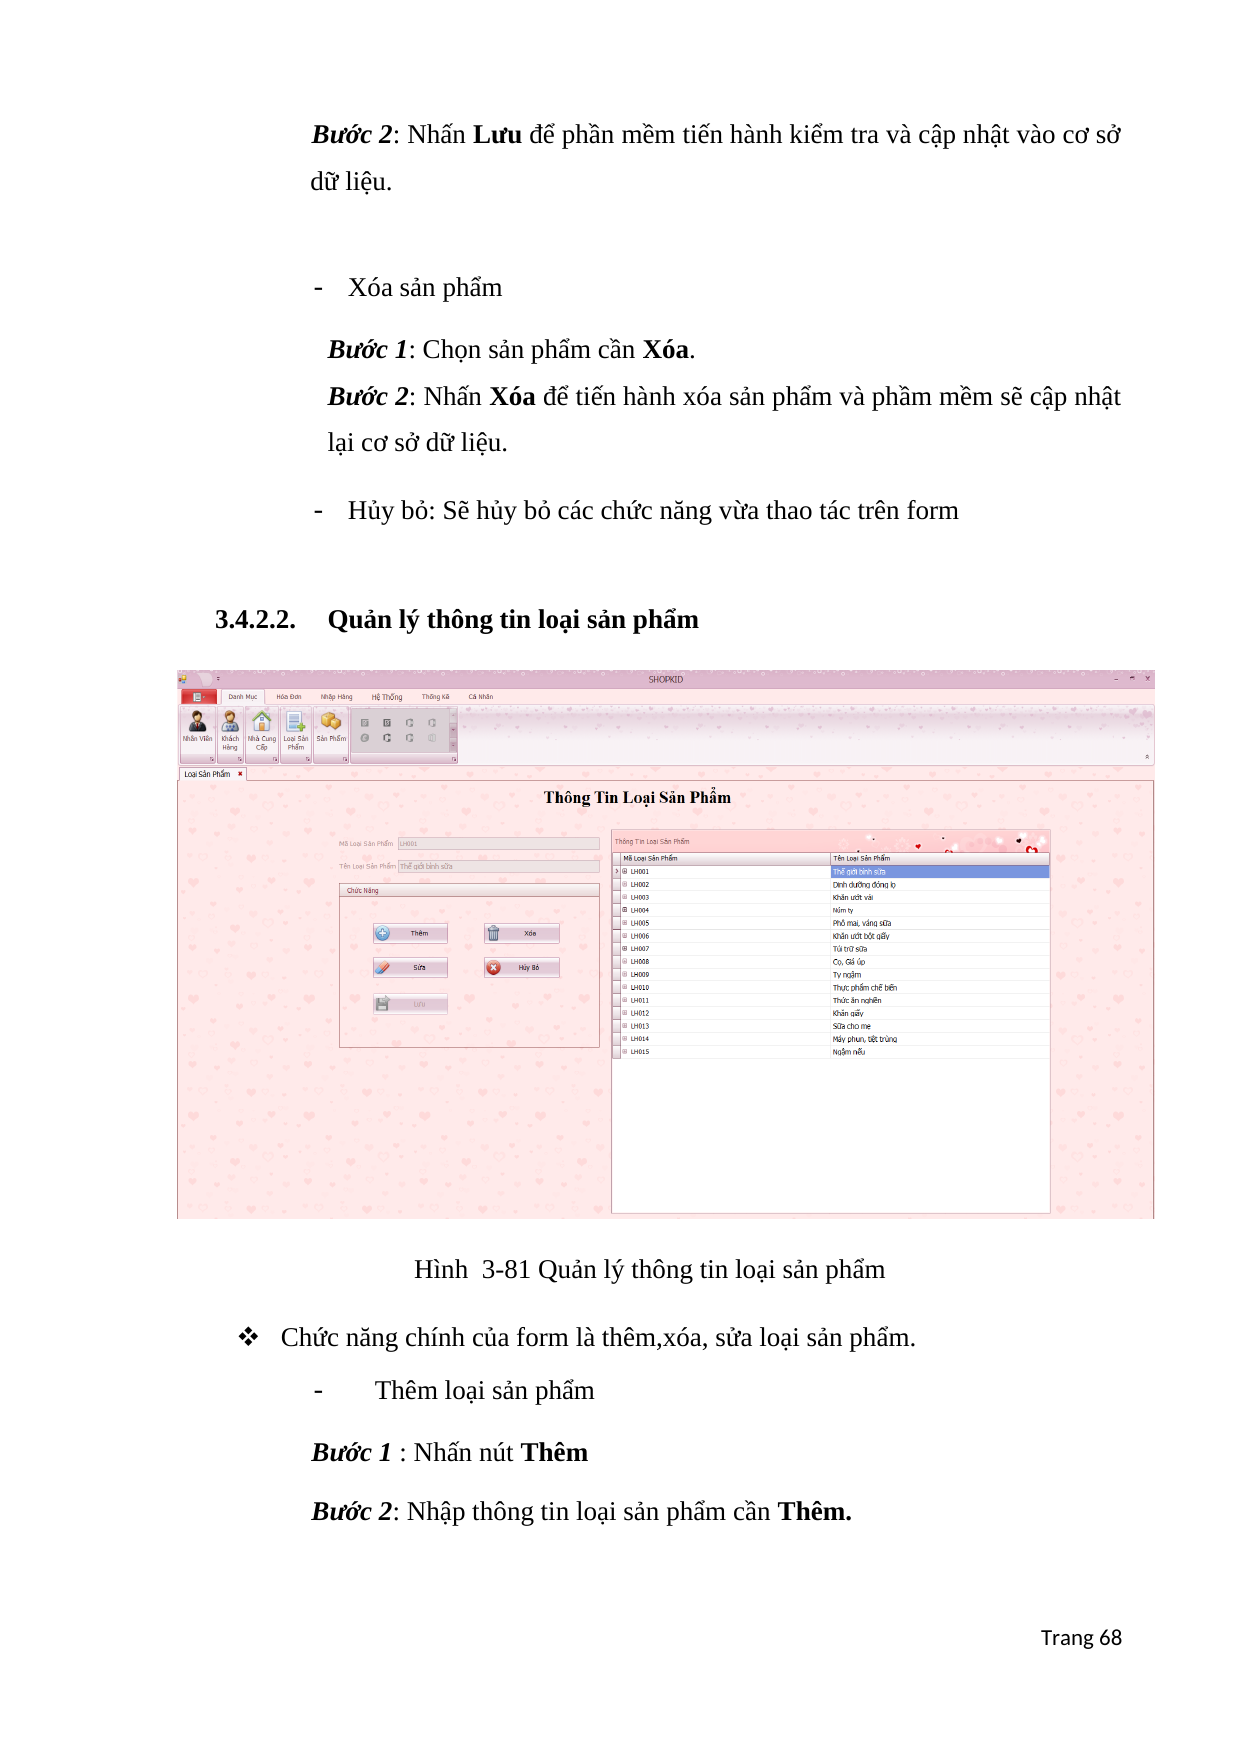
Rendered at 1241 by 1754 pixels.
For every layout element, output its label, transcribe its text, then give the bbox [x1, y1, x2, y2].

picture [177, 670, 1155, 1219]
list Quản lý thông tin loại sản phẩm [215, 603, 1122, 634]
text Xóa sản phẩm [310, 271, 1122, 304]
text Bước 2: Nhấn Xóa để tiến hành xóa sản phẩm và phầm mềm sẽ cập nhật lại cơ sở dữ liệu. [327, 380, 1122, 458]
text Bước 2: Nhập thông tin loại sản phẩm cần Thêm. [252, 1496, 1122, 1527]
text Chức năng chính của form là thêm,xóa, sửa loại sản phẩm. [236, 1321, 1122, 1352]
text Bước 1 : Nhấn nút Thêm [252, 1436, 1122, 1467]
text Hủy bỏ: Sẽ hủy bỏ các chức năng vừa thao tác trên form [310, 494, 1122, 527]
list Bước 2: Nhấn Lưu để phần mềm tiến hành kiểm tra và cập nhật vào cơ sở dữ liệu. [310, 118, 1122, 196]
list Bước 1: Chọn sản phẩm cần Xóa. [237, 333, 1122, 364]
text Thêm loại sản phẩm [310, 1374, 1122, 1407]
